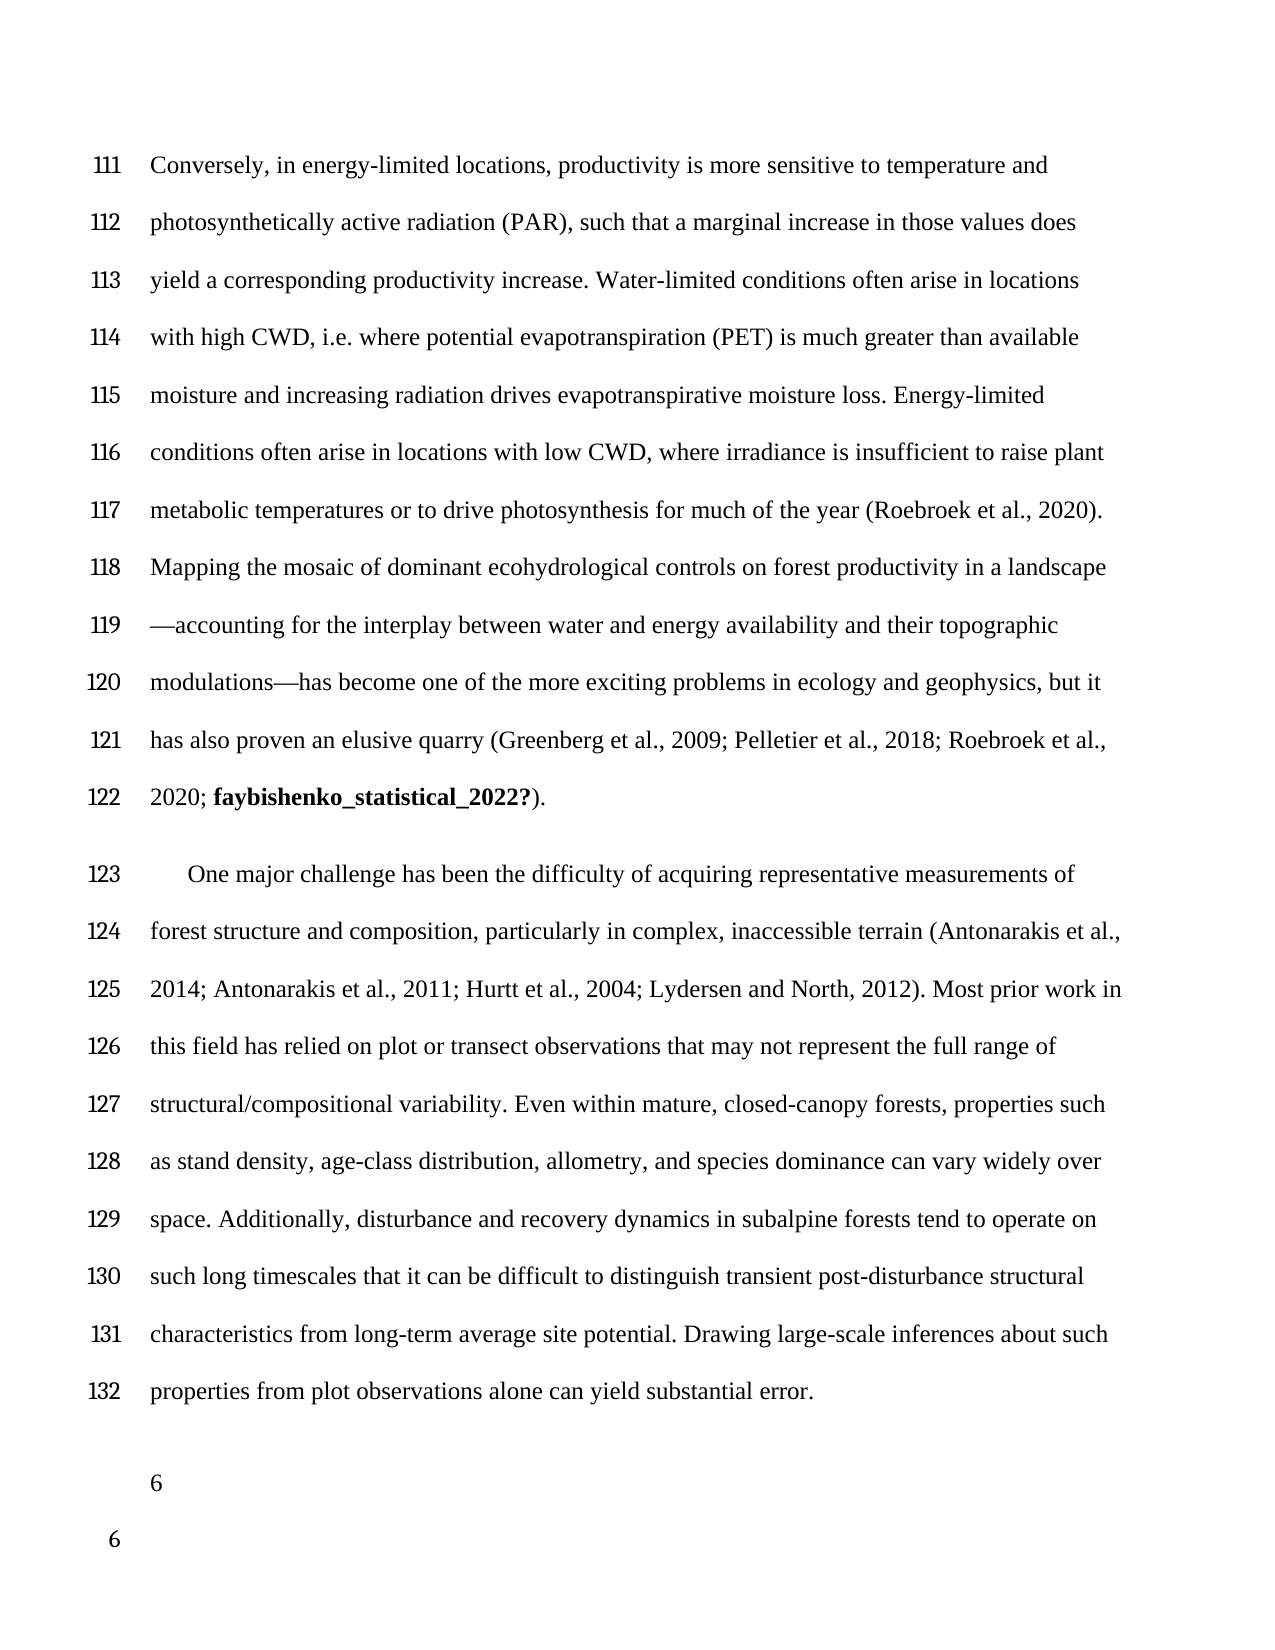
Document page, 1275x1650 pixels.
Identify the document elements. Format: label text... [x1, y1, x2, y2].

text One major challenge has been the difficulty of acquiring representative measurements of forest structure and composition, particularly in complex, inaccessible terrain (Antonarakis et al., 2014; Antonarakis et al., 2011; Hurtt et al., 2004; Lydersen and North, 2012). Most prior work in this field has relied on plot or transect observations that may not represent the full range of structural/compositional variability. Even within mature, closed-canopy forests, properties such as stand density, age-class distribution, allometry, and species dominance can vary widely over space. Additionally, disturbance and recovery dynamics in subalpine forests tend to operate on such long timescales that it can be difficult to distinguish transient post-disturbance structural characteristics from long-term average site potential. Drawing large-scale inferences about such properties from plot observations alone can yield substantial error. [150, 859, 1125, 1405]
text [150, 150, 1125, 811]
